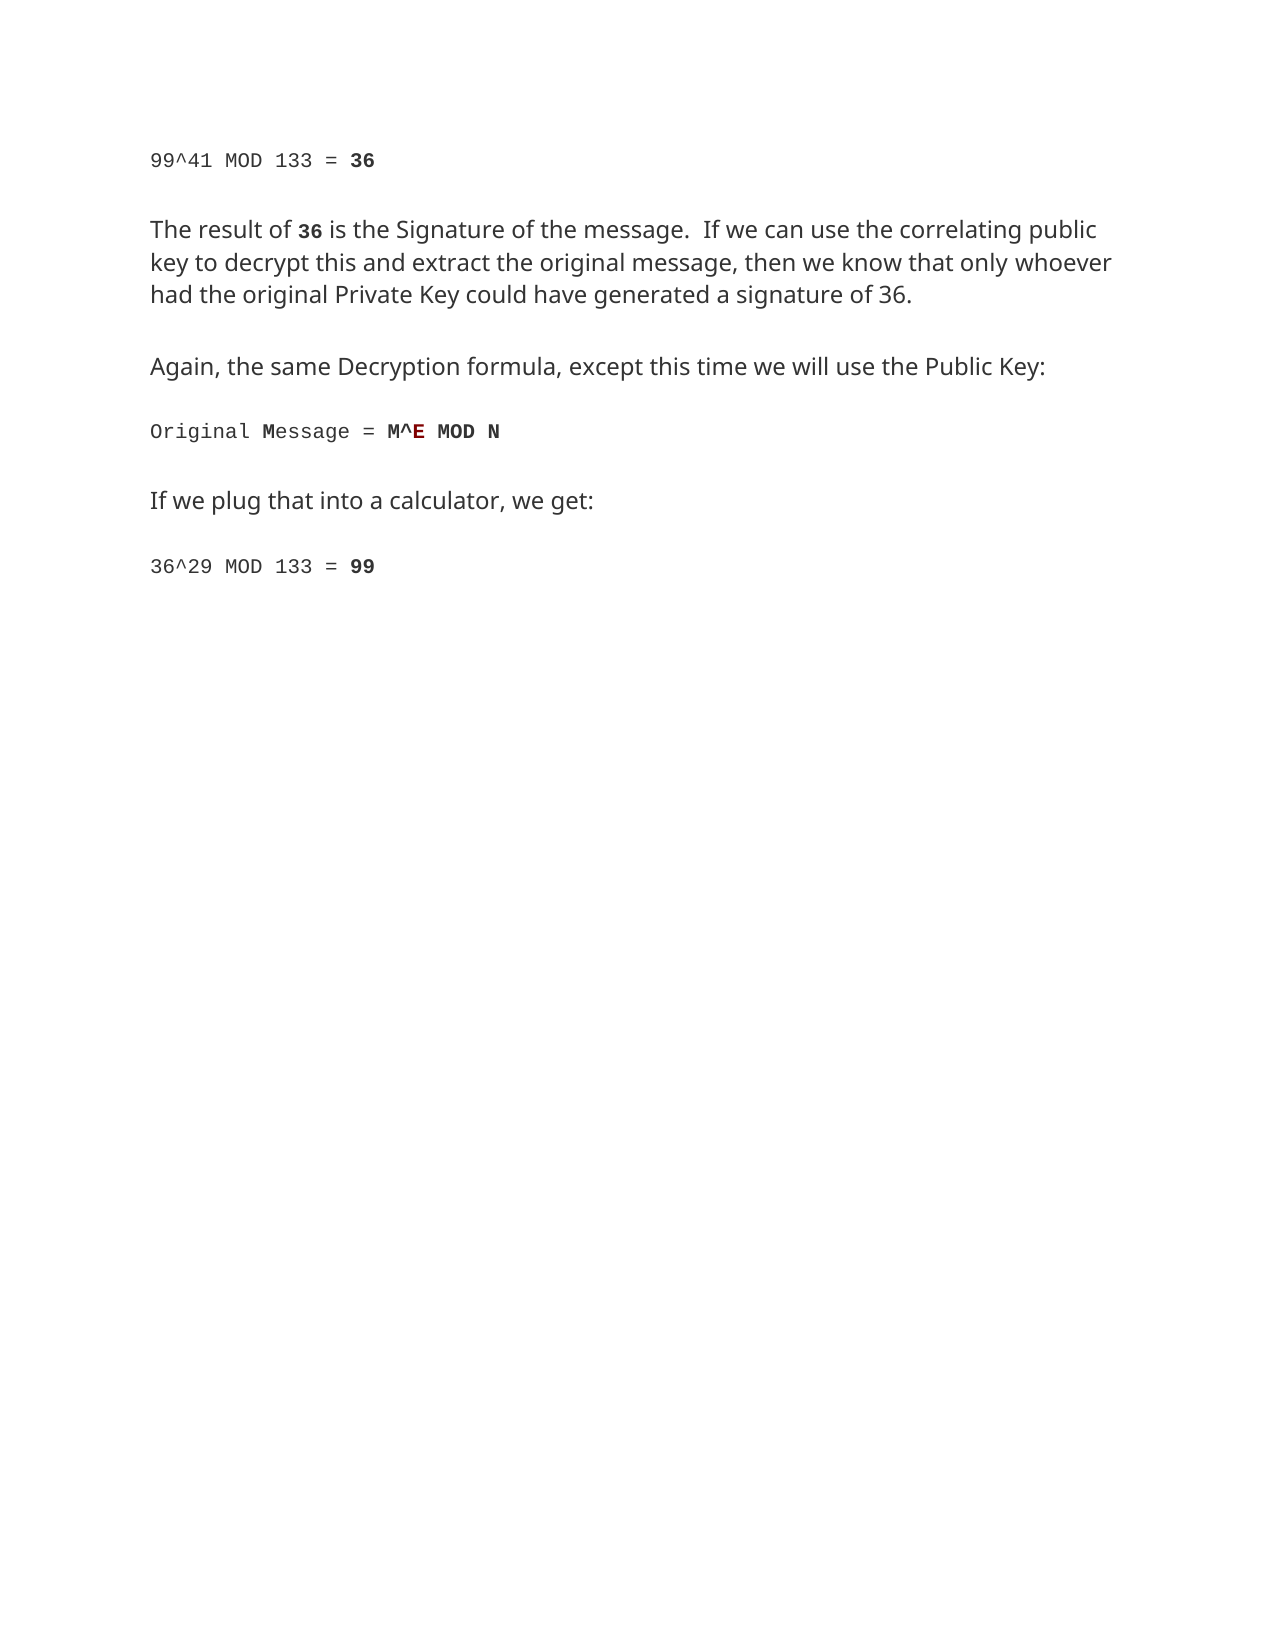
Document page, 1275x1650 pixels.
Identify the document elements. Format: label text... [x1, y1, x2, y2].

text The result of 36 is the Signature of the message. If we can use the correlating public key to decrypt this and extract the original message, then we know that only whoever had the original Private Key could have generated a signature of 36. [150, 213, 1125, 311]
text Again, the same Decryption formula, except this time we will use the Public Key: [150, 349, 1125, 382]
text 99^41 MOD 133 = 36 [150, 150, 1125, 174]
text Original Message = M^E MOD N [150, 421, 1125, 445]
text 36^29 MOD 133 = 99 [150, 556, 1125, 579]
text If we plug that into a calculator, we get: [150, 484, 1125, 517]
